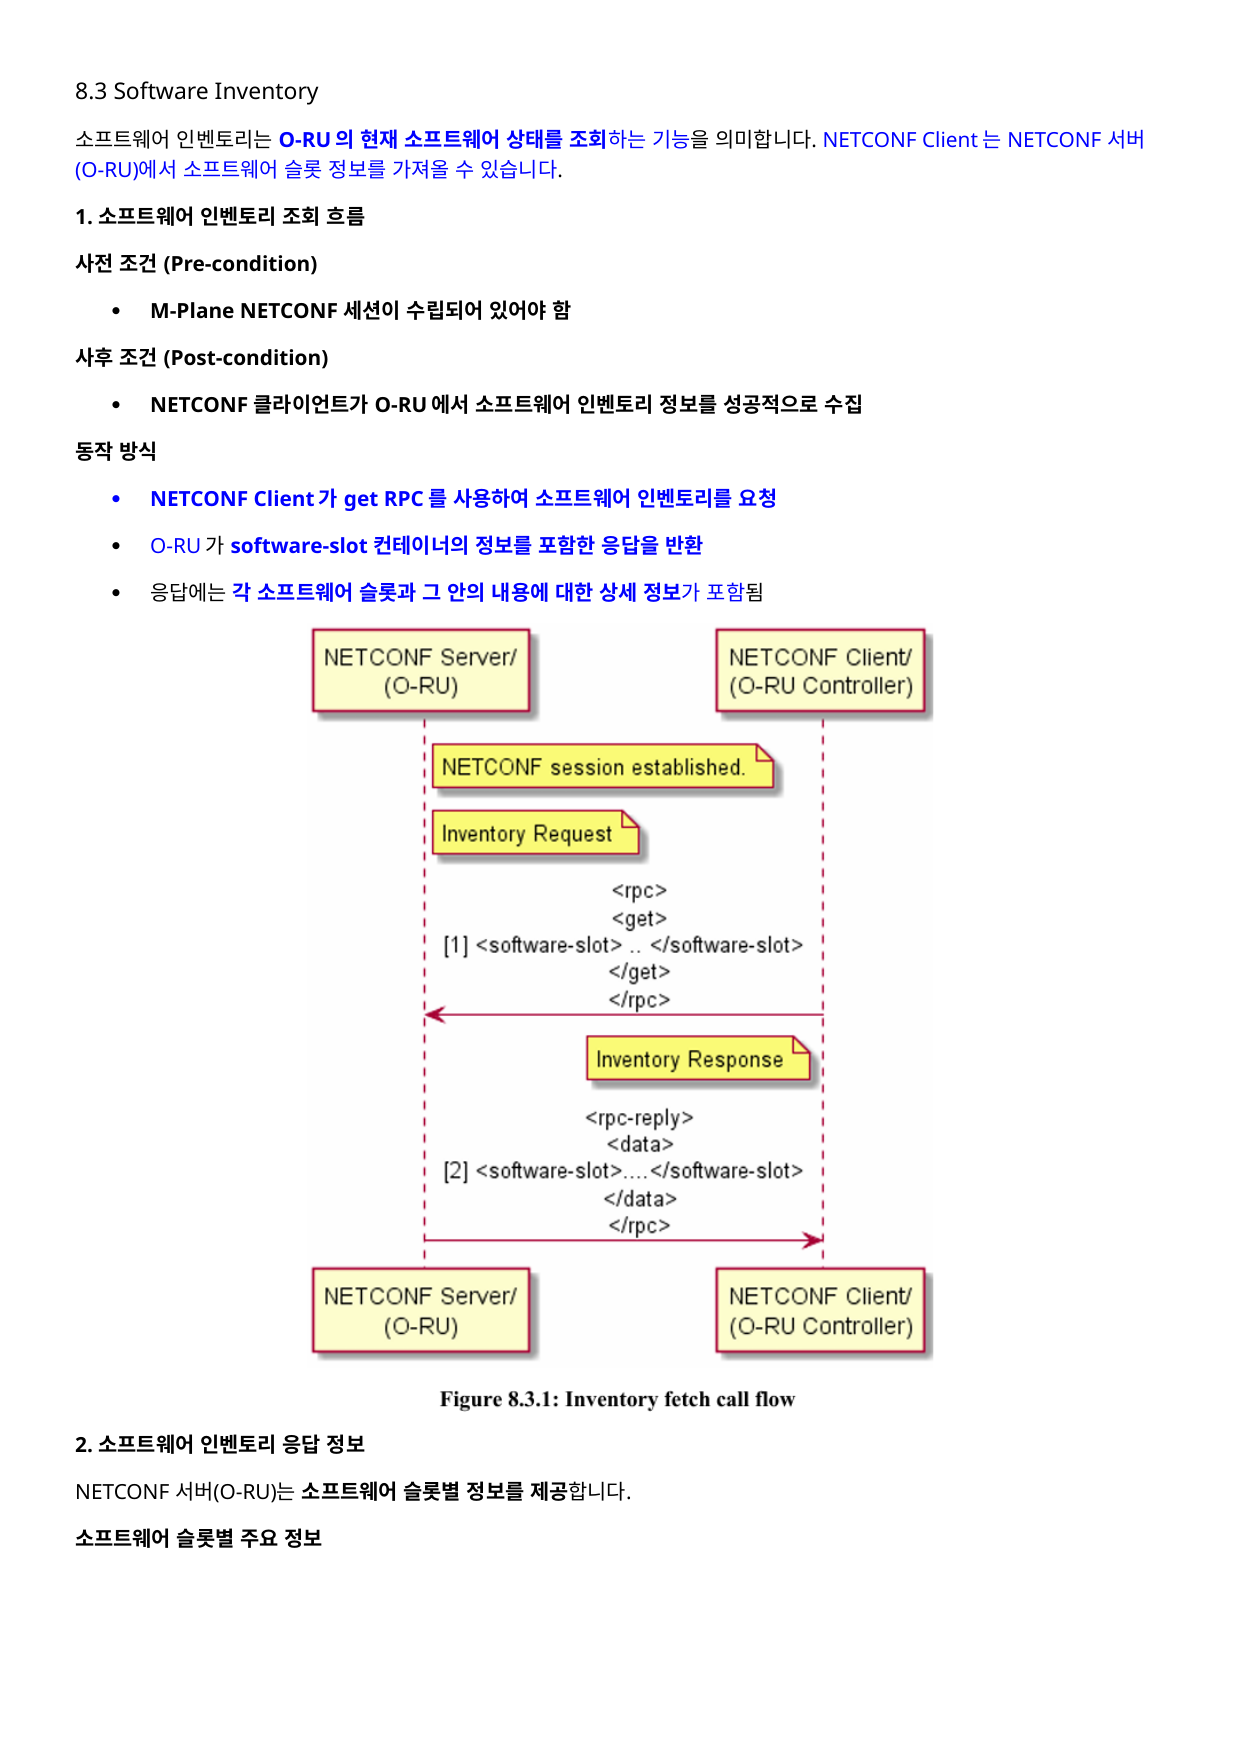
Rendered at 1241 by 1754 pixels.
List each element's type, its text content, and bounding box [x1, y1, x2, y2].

list NETCONF 클라이언트가 O-RU에서 소프트웨어 인벤토리 정보를 성공적으로 수집 [112, 388, 1165, 418]
text NETCONF 서버(O-RU)는 소프트웨어 슬롯별 정보를 제공합니다. [75, 1475, 1165, 1506]
text 2. 소프트웨어 인벤토리 응답 정보 [75, 1428, 1165, 1458]
list 응답에는 각 소프트웨어 슬롯과 그 안의 내용에 대한 상세 정보가 포함됨 [112, 576, 1165, 606]
text 사전 조건 (Pre-condition) [75, 247, 1165, 277]
text 소프트웨어 인벤토리는 O-RU의 현재 소프트웨어 상태를 조회하는 기능을 의미합니다. NETCONF Client는 NETCONF 서버(O-RU)에서 소프트웨어 슬롯 정보를 가져올 수 있습니다. [75, 123, 1165, 183]
text 1. 소프트웨어 인벤토리 조회 흐름 [75, 200, 1165, 231]
text 동작 방식 [75, 435, 1165, 465]
text 소프트웨어 슬롯별 주요 정보 [75, 1522, 1165, 1552]
list O-RU가 software-slot 컨테이너의 정보를 포함한 응답을 반환 [112, 529, 1165, 559]
picture [307, 622, 934, 1412]
subtitle 8.3 Software Inventory [75, 75, 1165, 106]
list M-Plane NETCONF 세션이 수립되어 있어야 함 [112, 294, 1165, 324]
text 사후 조건 (Post-condition) [75, 341, 1165, 371]
list NETCONF Client가 get RPC를 사용하여 소프트웨어 인벤토리를 요청 [112, 482, 1165, 512]
